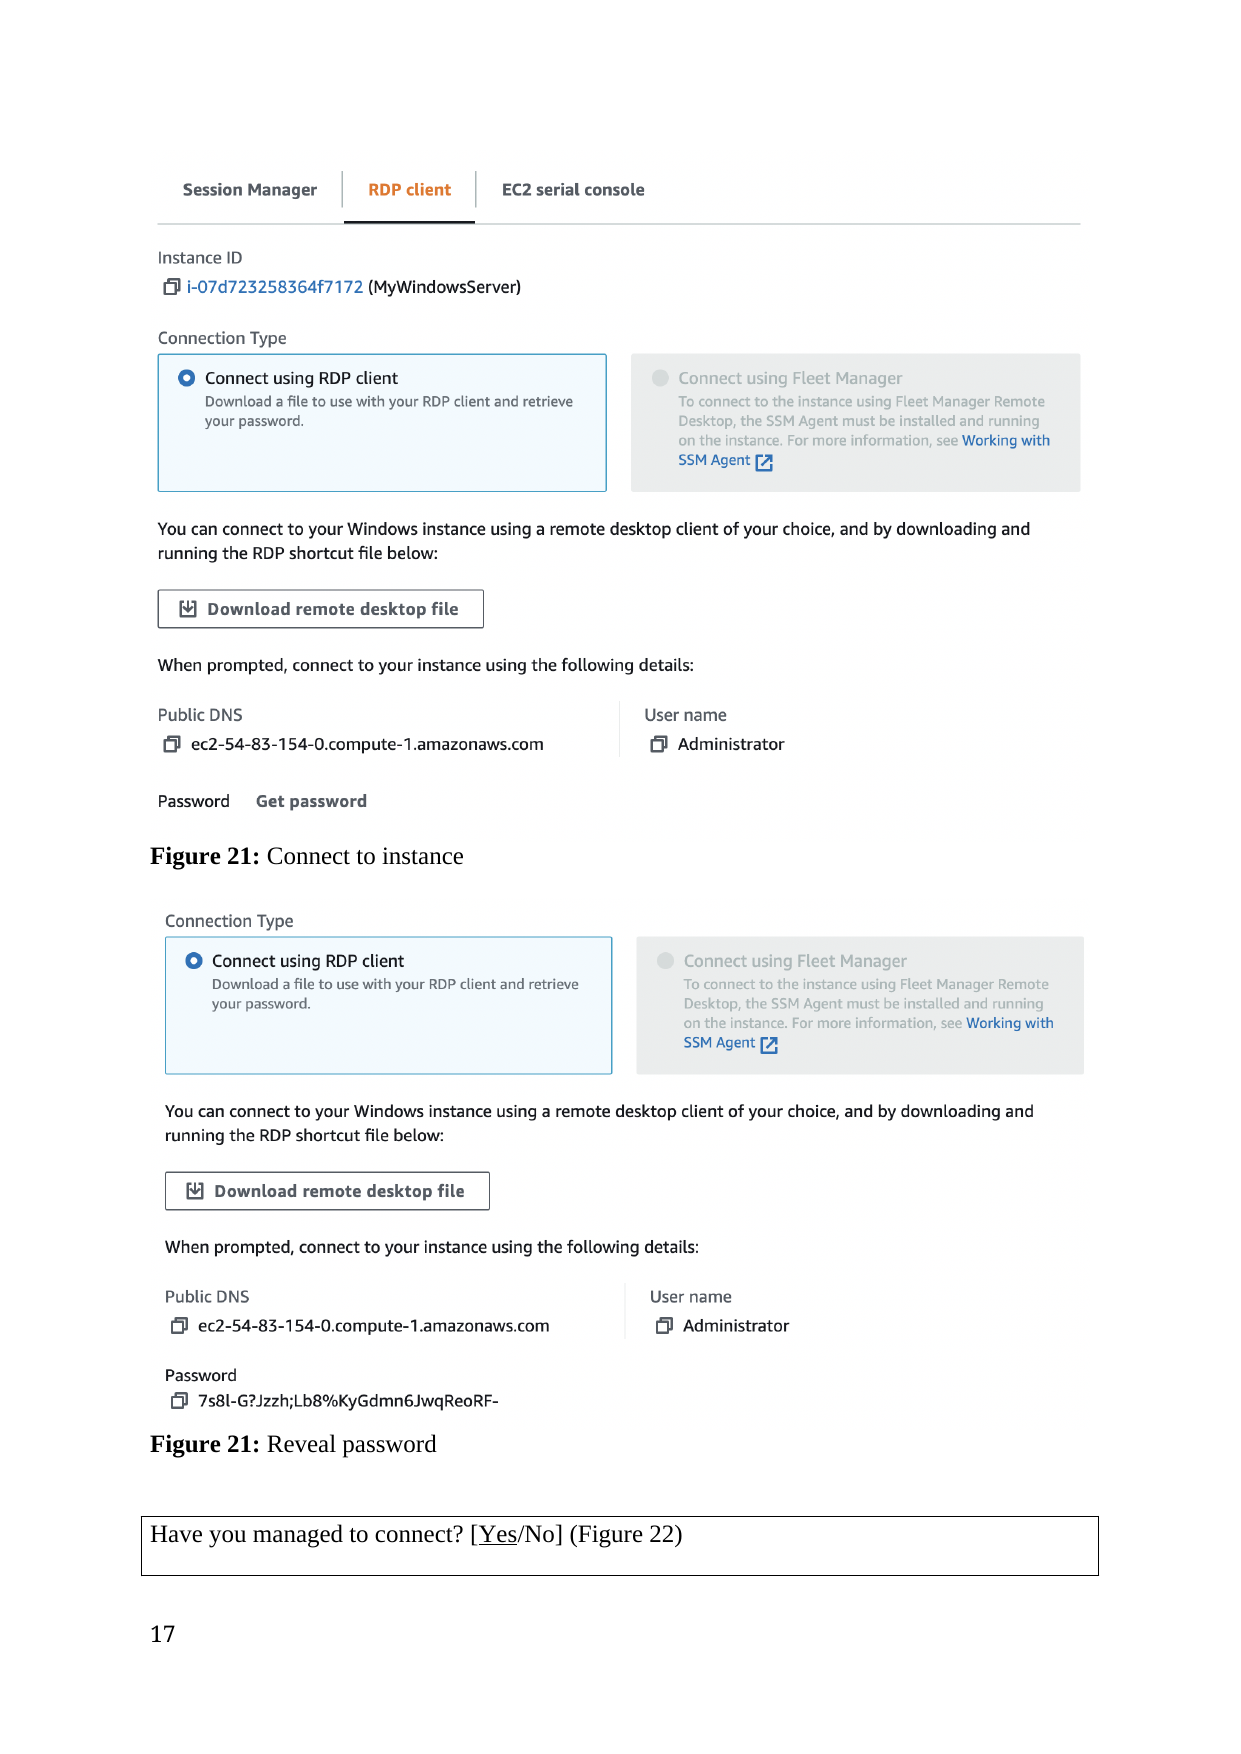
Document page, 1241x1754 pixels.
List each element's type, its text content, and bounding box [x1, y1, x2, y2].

text Figure 21: Reveal password [150, 1430, 1090, 1458]
text Have you managed to connect? [Yes/No] (Figure 22) [142, 1517, 1098, 1548]
text Figure 21: Connect to instance [150, 842, 1090, 870]
picture [150, 150, 1091, 842]
picture [150, 898, 1091, 1430]
